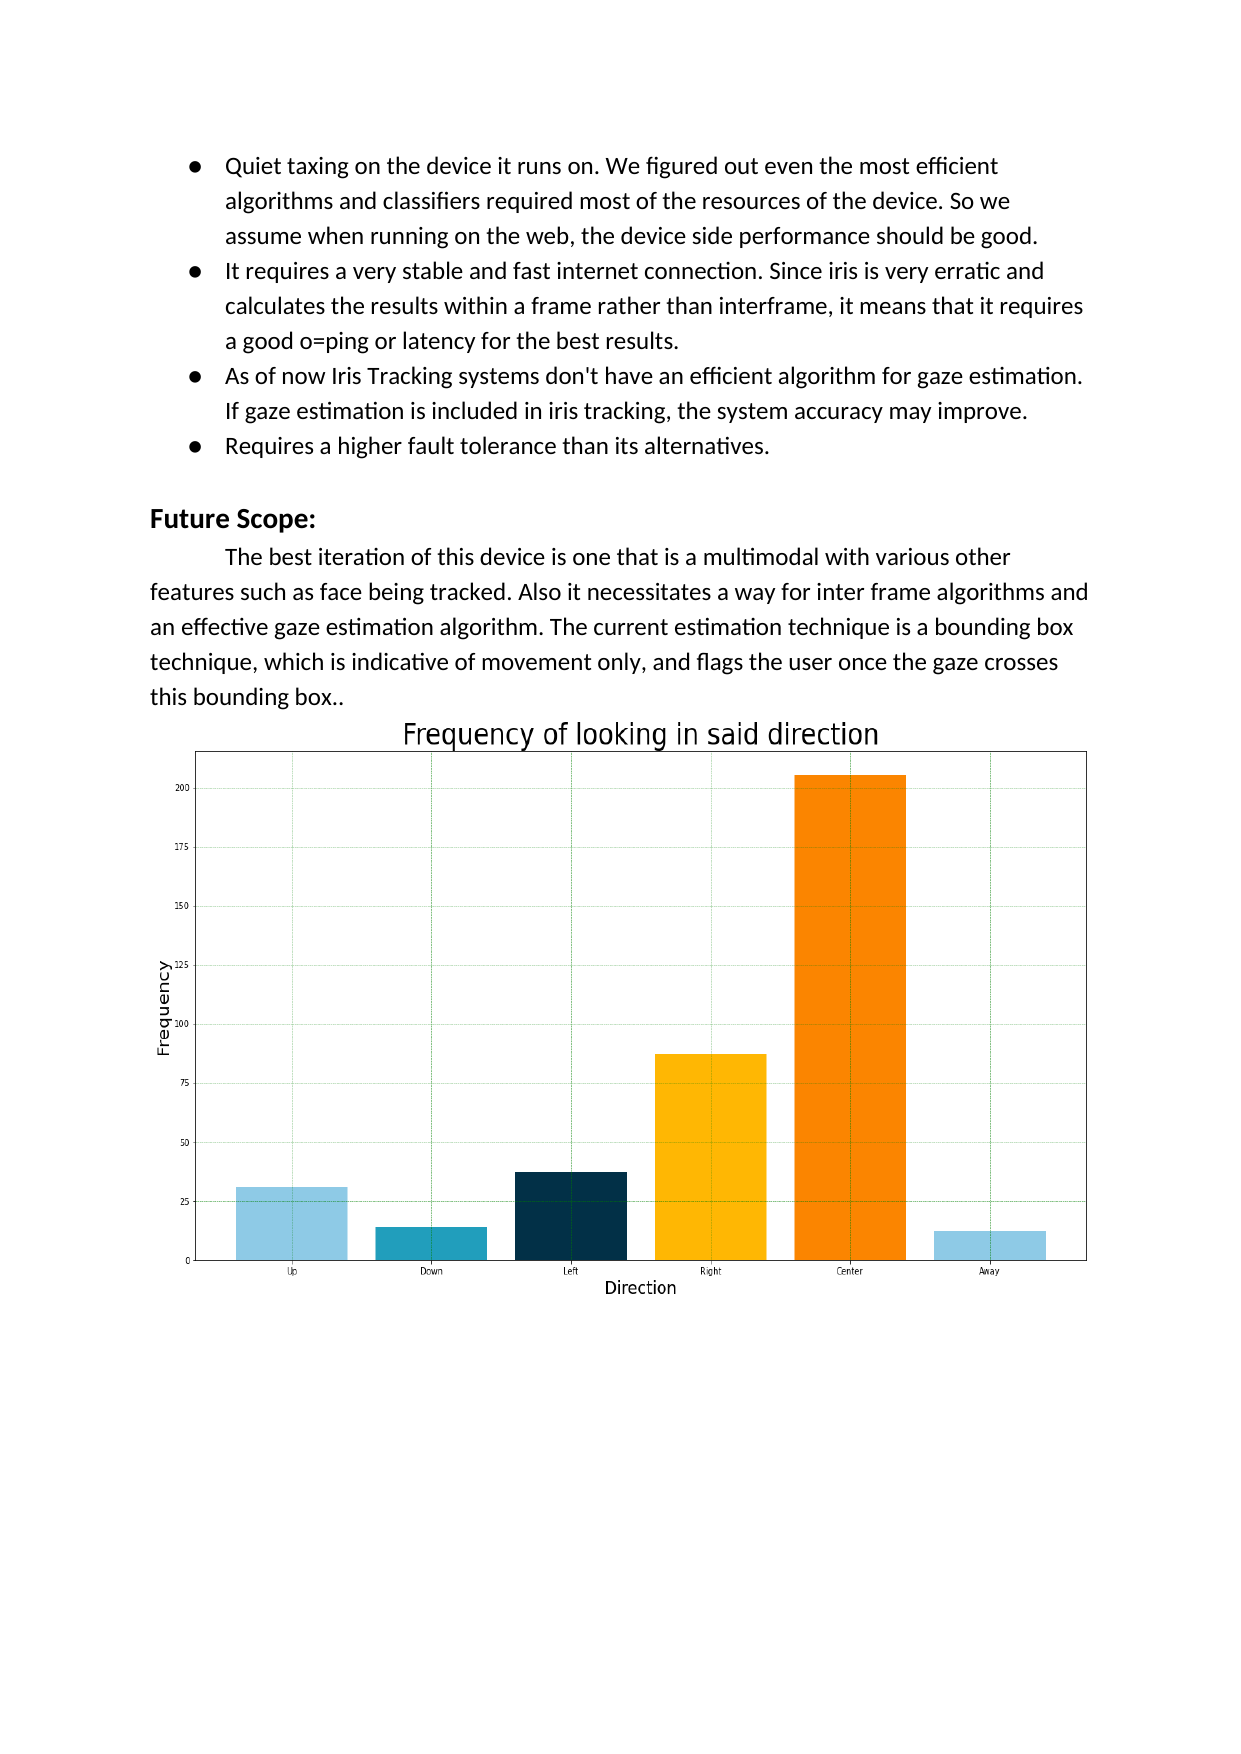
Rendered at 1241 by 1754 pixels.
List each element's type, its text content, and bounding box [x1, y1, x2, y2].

list Requires a higher fault tolerance than its alternatives. [187, 430, 1090, 461]
list Quiet taxing on the device it runs on. We figured out even the most efficient algorithms and classifiers required most of the resources of the device. So we assume when running on the web, the device side performance should be good. [187, 150, 1090, 251]
text The best iteration of this device is one that is a multimodal with various other features such as face being tracked. Also it necessitates a way for inter frame algorithms and an effective gaze estimation algorithm. The current estimation technique is a bounding box technique, which is indicative of movement only, and flags the user once the gaze crosses this bounding box.. [150, 541, 1090, 711]
list It requires a very stable and fast internet connection. Since iris is very erratic and calculates the results within a frame rather than interframe, it means that it requires a good o=ping or latency for the best results. [187, 255, 1090, 356]
picture [150, 716, 1091, 1304]
list As of now Iris Tracking systems don't have an efficient algorithm for gaze estimation. If gaze estimation is included in iris tracking, the system accuracy may improve. [187, 360, 1090, 426]
text Future Scope: [150, 500, 1090, 536]
